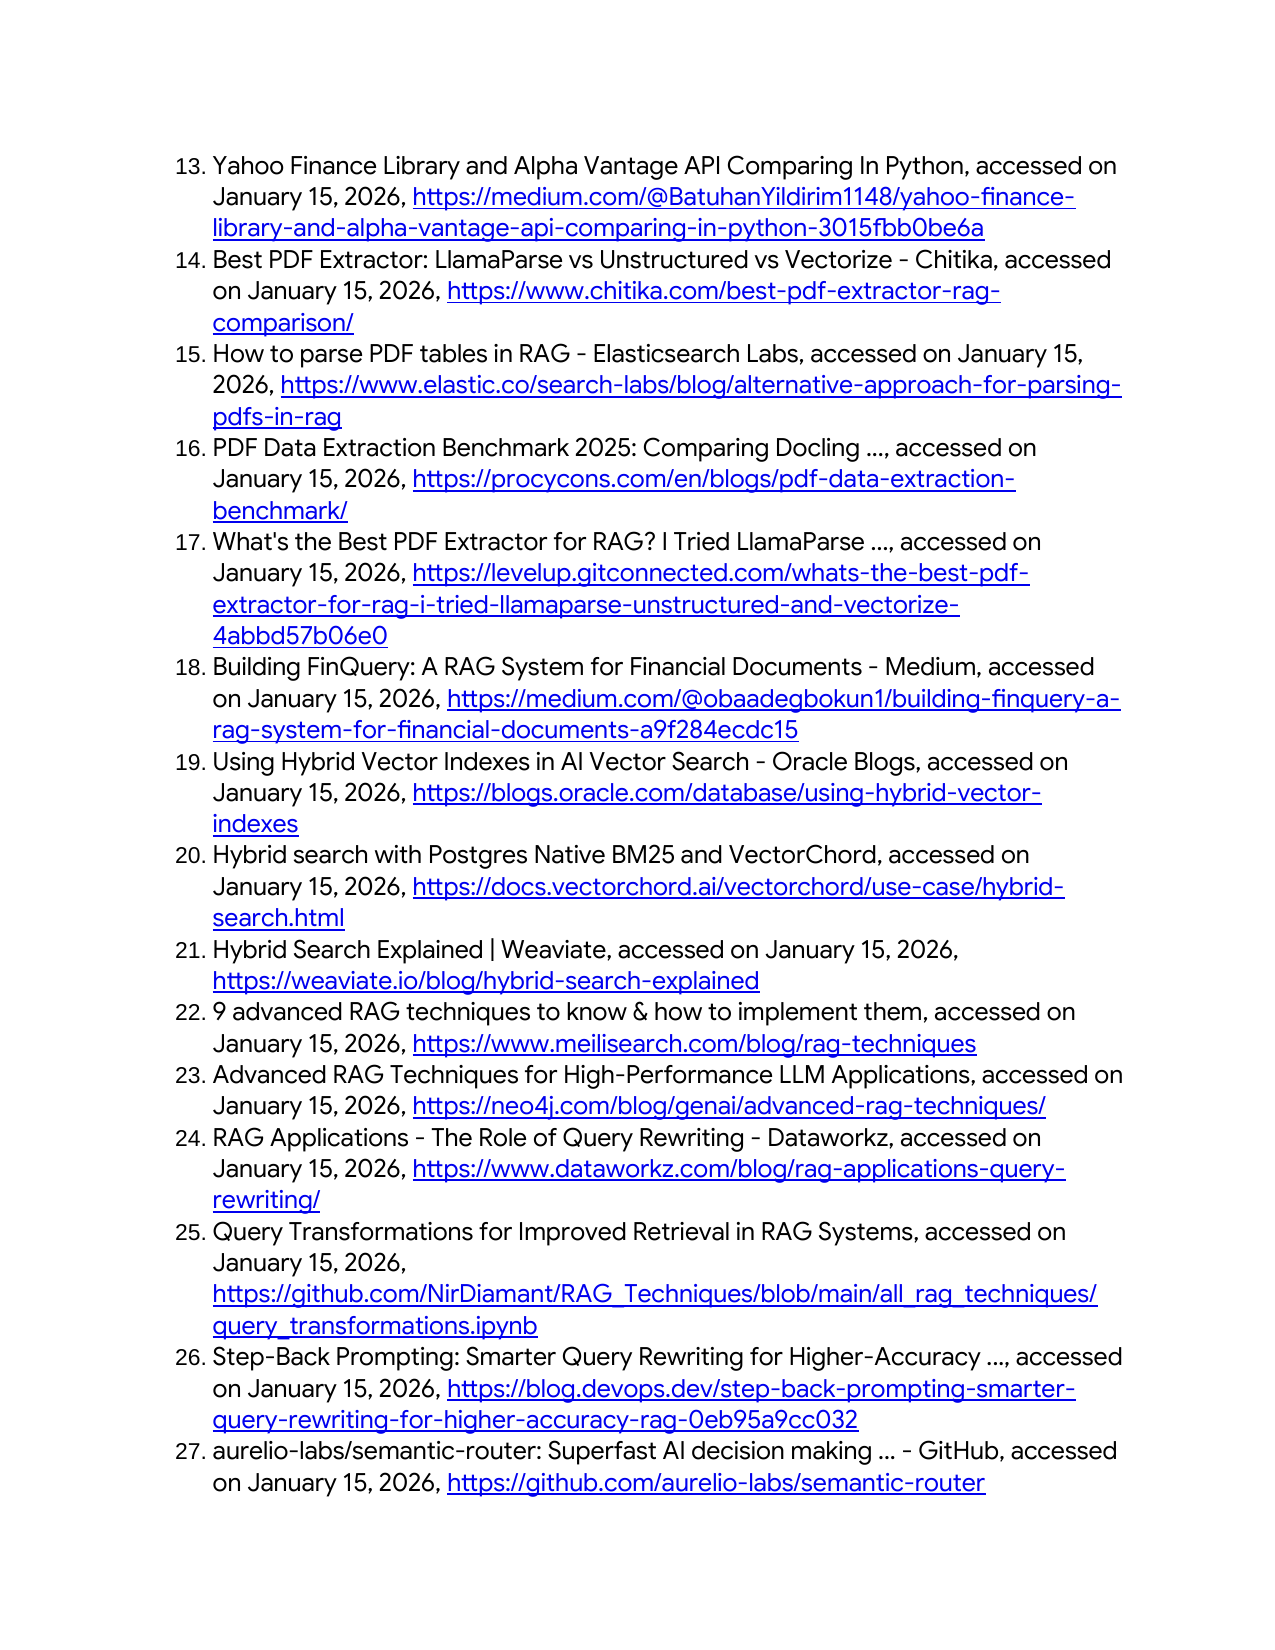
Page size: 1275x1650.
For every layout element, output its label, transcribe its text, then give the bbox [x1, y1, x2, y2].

list Building FinQuery: A RAG System for Financial Documents - Medium, accessed on January 15, 2026, https://medium.com/@obaadegbokun1/building-finquery-a-rag-system-for-financial-documents-a9f284ecdc15 [175, 652, 1125, 746]
list Using Hybrid Vector Indexes in AI Vector Search - Oracle Blogs, accessed on January 15, 2026, https://blogs.oracle.com/database/using-hybrid-vector-indexes [175, 746, 1125, 840]
list Best PDF Extractor: LlamaParse vs Unstructured vs Vectorize - Chitika, accessed on January 15, 2026, https://www.chitika.com/best-pdf-extractor-rag-comparison/ [175, 244, 1125, 338]
list How to parse PDF tables in RAG - Elasticsearch Labs, accessed on January 15, 2026, https://www.elastic.co/search-labs/blog/alternative-approach-for-parsing-pdfs-in-rag [175, 338, 1125, 432]
list Query Transformations for Improved Retrieval in RAG Systems, accessed on January 15, 2026, https://github.com/NirDiamant/RAG_Techniques/blob/main/all_rag_techniques/query_transformations.ipynb [175, 1216, 1125, 1341]
list PDF Data Extraction Benchmark 2025: Comparing Docling ..., accessed on January 15, 2026, https://procycons.com/en/blogs/pdf-data-extraction-benchmark/ [175, 432, 1125, 526]
list Hybrid Search Explained | Weaviate, accessed on January 15, 2026, https://weaviate.io/blog/hybrid-search-explained [175, 934, 1125, 997]
list Yahoo Finance Library and Alpha Vantage API Comparing In Python, accessed on January 15, 2026, https://medium.com/@BatuhanYildirim1148/yahoo-finance-library-and-alpha-vantage-api-comparing-in-python-3015fbb0be6a [175, 150, 1125, 244]
list What's the Best PDF Extractor for RAG? I Tried LlamaParse ..., accessed on January 15, 2026, https://levelup.gitconnected.com/whats-the-best-pdf-extractor-for-rag-i-tried-llamaparse-unstructured-and-vectorize-4abbd57b06e0 [175, 526, 1125, 652]
list 9 advanced RAG techniques to know & how to implement them, accessed on January 15, 2026, https://www.meilisearch.com/blog/rag-techniques [175, 997, 1125, 1059]
list Hybrid search with Postgres Native BM25 and VectorChord, accessed on January 15, 2026, https://docs.vectorchord.ai/vectorchord/use-case/hybrid-search.html [175, 840, 1125, 934]
list aurelio-labs/semantic-router: Superfast AI decision making ... - GitHub, accessed on January 15, 2026, https://github.com/aurelio-labs/semantic-router [175, 1436, 1125, 1498]
list Step-Back Prompting: Smarter Query Rewriting for Higher-Accuracy ..., accessed on January 15, 2026, https://blog.devops.dev/step-back-prompting-smarter-query-rewriting-for-higher-accuracy-rag-0eb95a9cc032 [175, 1341, 1125, 1436]
list RAG Applications - The Role of Query Rewriting - Dataworkz, accessed on January 15, 2026, https://www.dataworkz.com/blog/rag-applications-query-rewriting/ [175, 1122, 1125, 1216]
list Advanced RAG Techniques for High-Performance LLM Applications, accessed on January 15, 2026, https://neo4j.com/blog/genai/advanced-rag-techniques/ [175, 1059, 1125, 1122]
